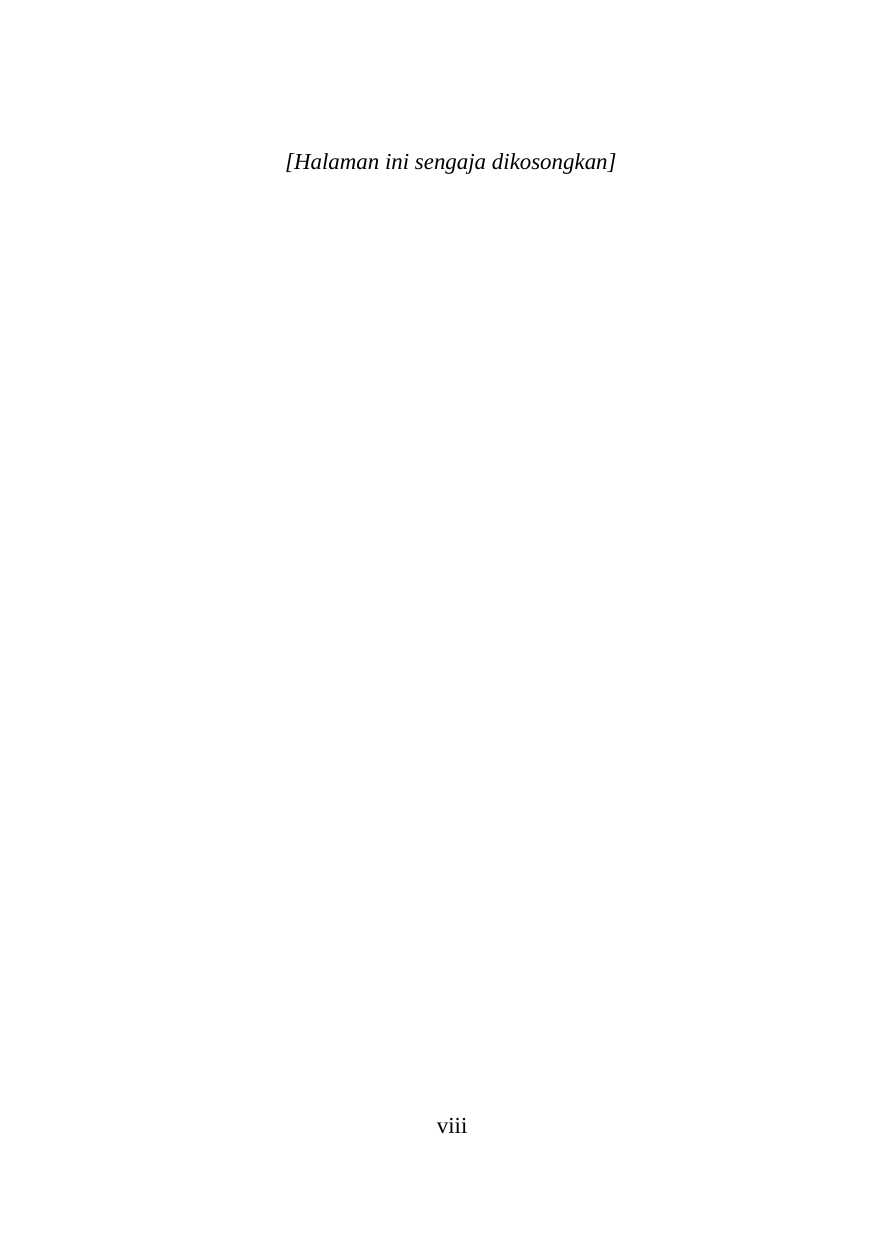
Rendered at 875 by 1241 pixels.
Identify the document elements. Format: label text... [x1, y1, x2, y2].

text [Halaman ini sengaja dikosongkan] [148, 148, 756, 174]
